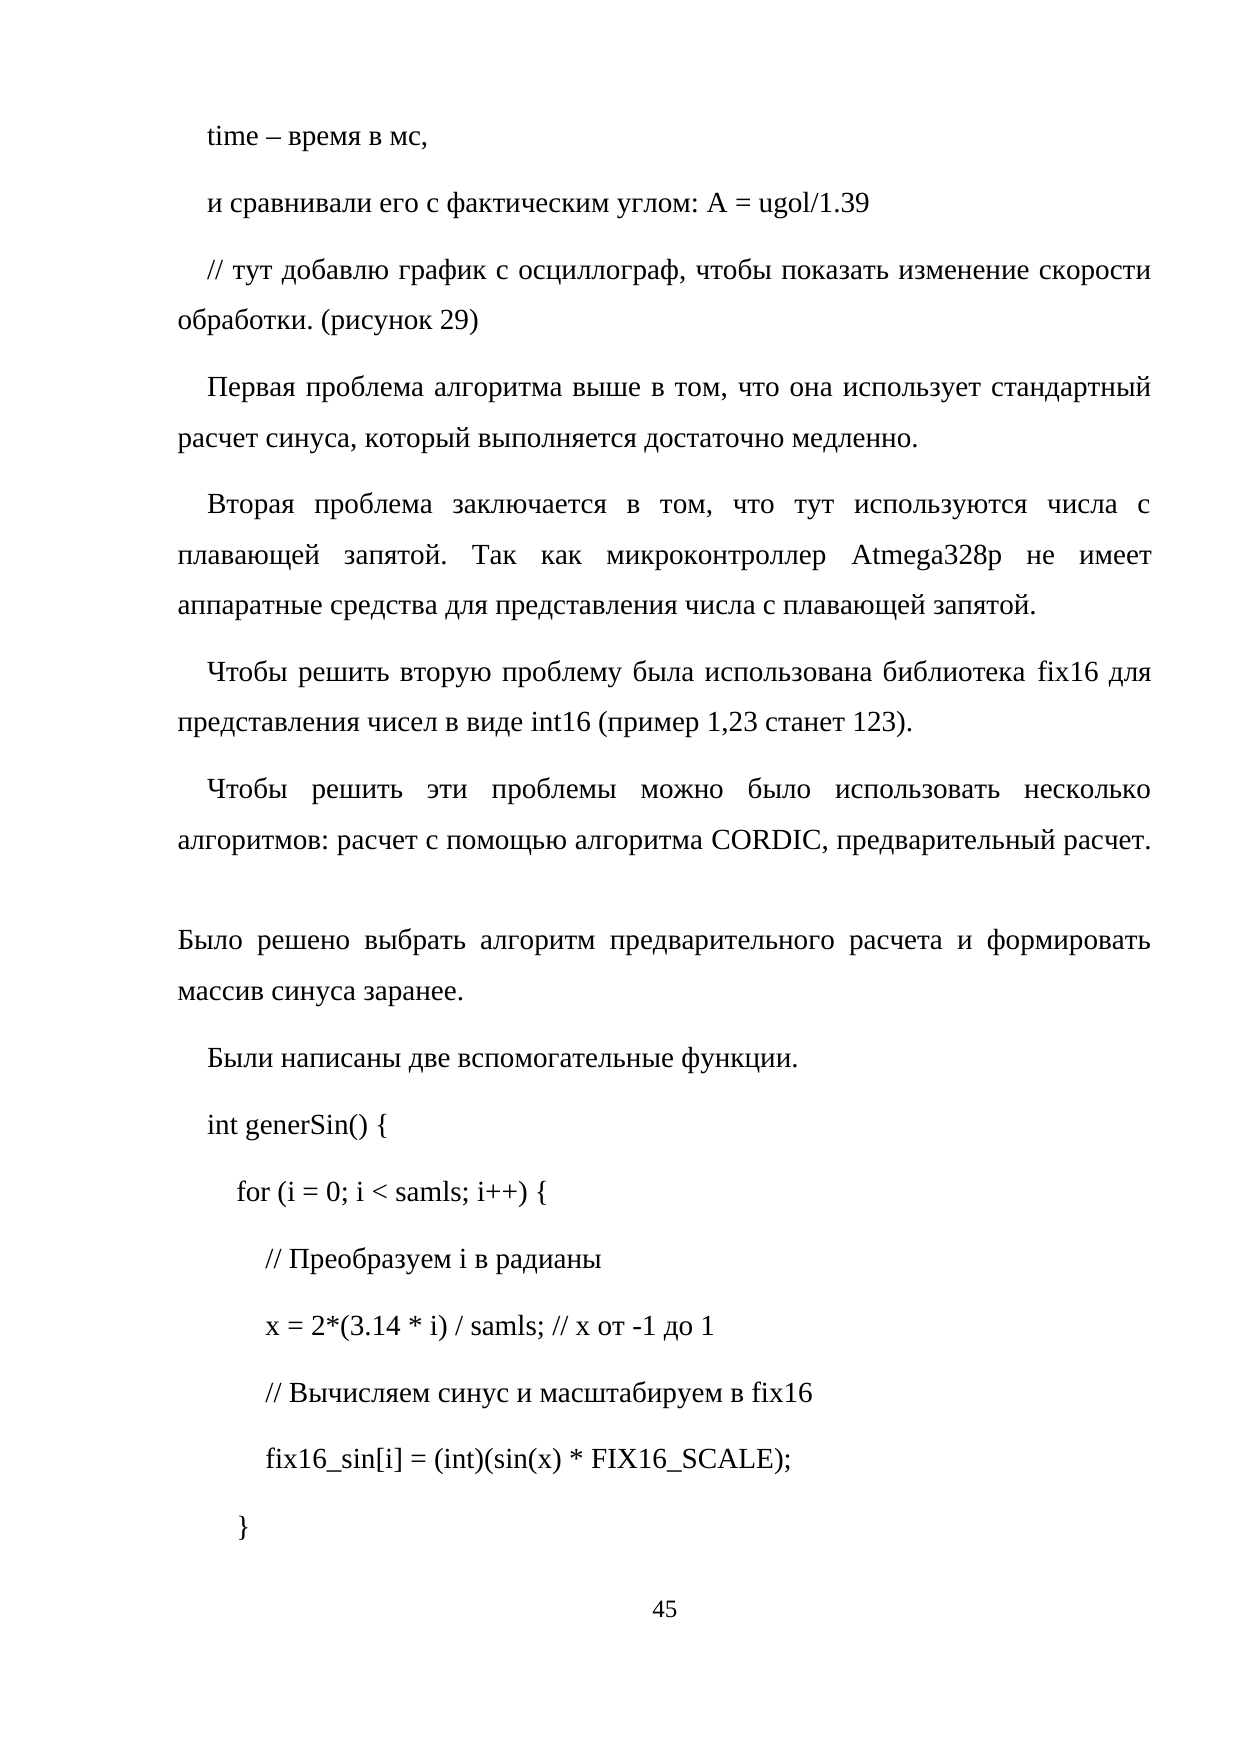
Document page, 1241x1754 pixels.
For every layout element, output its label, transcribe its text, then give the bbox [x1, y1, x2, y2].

text } [177, 1509, 1152, 1542]
text Первая проблема алгоритма выше в том, что она использует стандартный расчет синуса, который выполняется достаточно медленно. [177, 369, 1152, 453]
text fix16_sin[i] = (int)(sin(x) * FIX16_SCALE); [177, 1442, 1152, 1475]
text // Вычисляем синус и масштабируем в fix16 [177, 1375, 1152, 1408]
text // Преобразуем i в радианы [177, 1241, 1152, 1274]
text Чтобы решить вторую проблему была использована библиотека fix16 для представления чисел в виде int16 (пример 1,23 станет 123). [177, 654, 1152, 738]
text и сравнивали его с фактическим углом: A = ugol/1.39 [177, 185, 1152, 219]
text int generSin() { [177, 1107, 1152, 1140]
text // тут добавлю график с осциллограф, чтобы показать изменение скорости обработки. (рисунок 29) [177, 252, 1152, 336]
text Чтобы решить эти проблемы можно было использовать несколько алгоритмов: расчет с помощью алгоритма CORDIC, предварительный расчет. Было решено выбрать алгоритм предварительного расчета и формировать массив синуса заранее. [177, 772, 1152, 1006]
text for (i = 0; i < samls; i++) { [177, 1174, 1152, 1207]
text x = 2*(3.14 * i) / samls; // x от -1 до 1 [177, 1308, 1152, 1341]
text Вторая проблема заключается в том, что тут используются числа с плавающей запятой. Так как микроконтроллер Atmega328p не имеет аппаратные средства для представления числа с плавающей запятой. [177, 487, 1152, 621]
text time – время в мс, [177, 118, 1152, 152]
text Были написаны две вспомогательные функции. [177, 1040, 1152, 1073]
